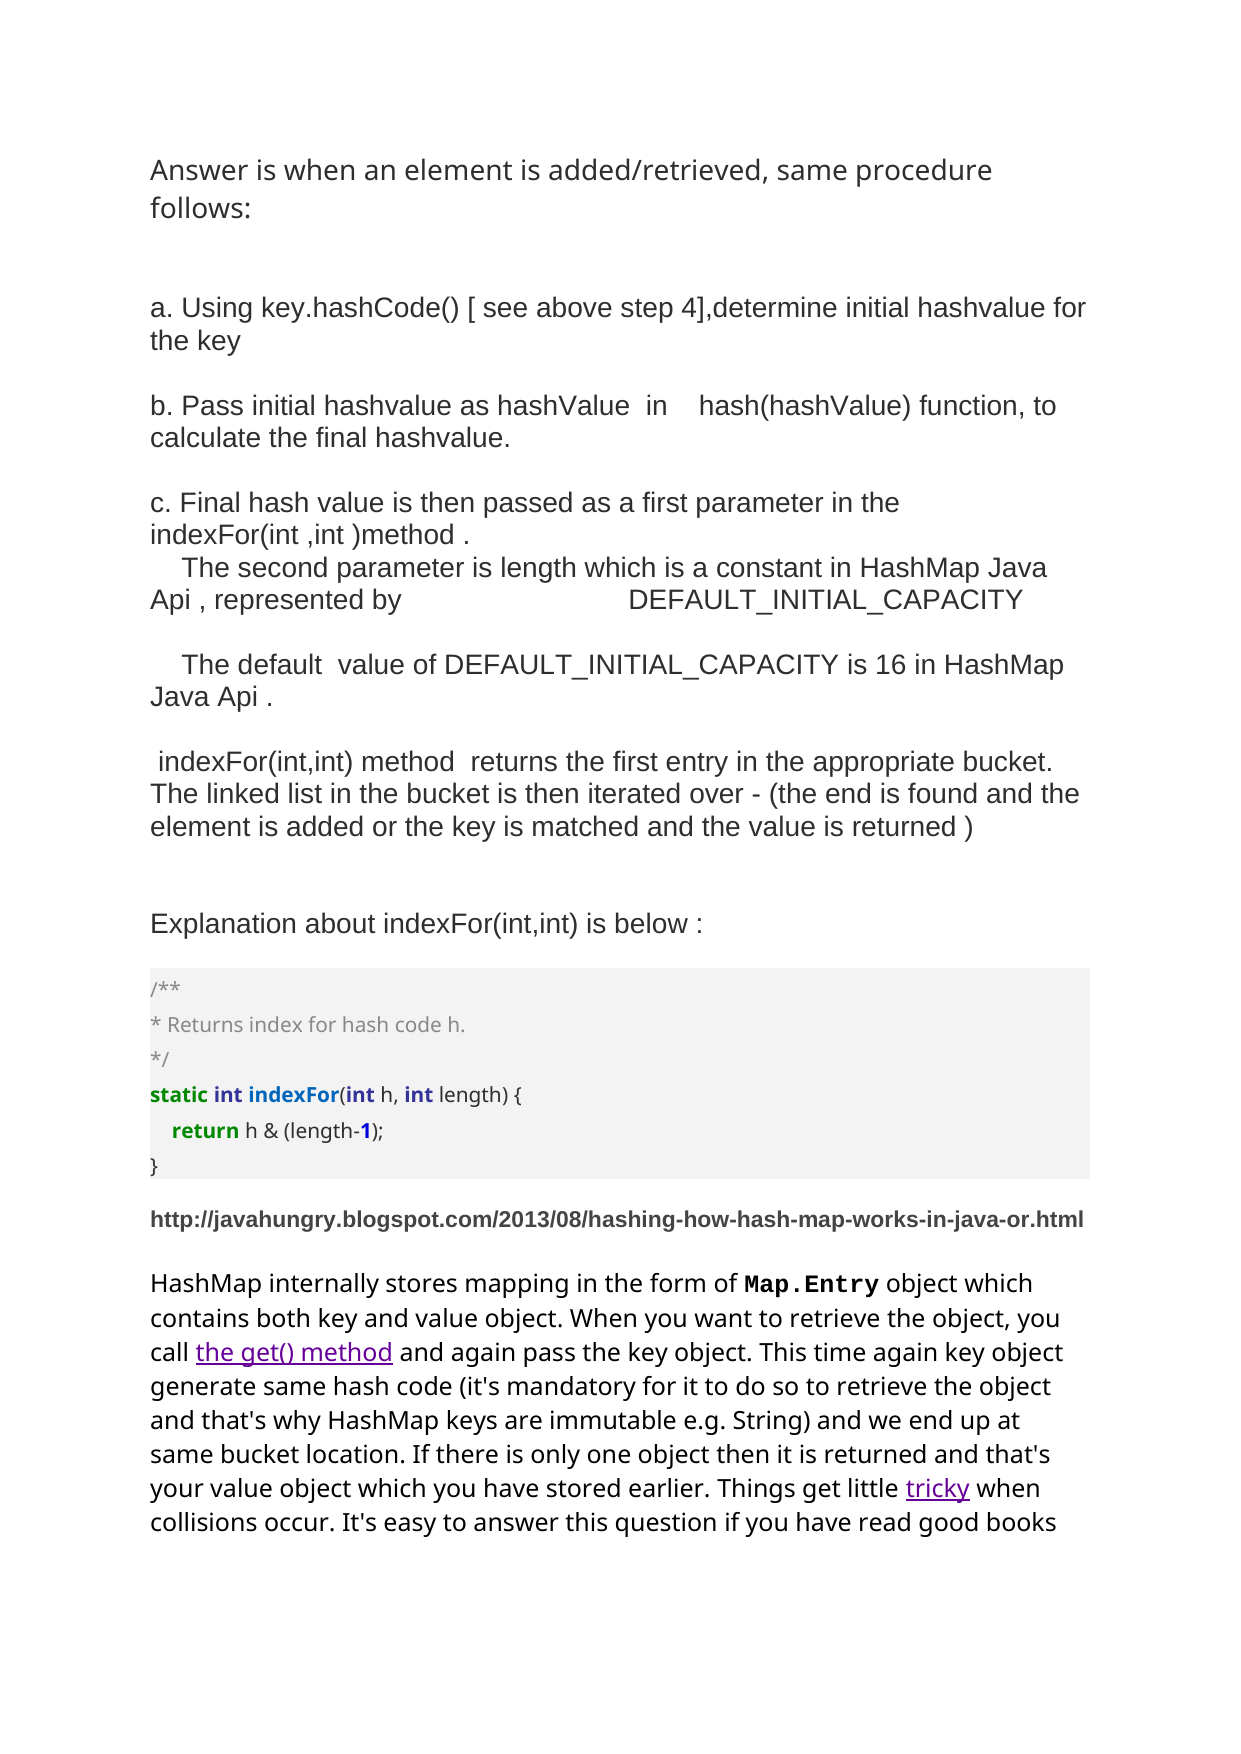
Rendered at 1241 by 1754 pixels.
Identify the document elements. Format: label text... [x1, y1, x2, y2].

text } [150, 1144, 1090, 1179]
text Answer is when an element is added/retrieved, same procedure follows: a. Using key.hashCode() [ see above step 4],determine initial hashvalue for the key b. Pass initial hashvalue as hashValue in hash(hashValue) function, to calculate the final hashvalue. c. Final hash value is then passed as a first parameter in the indexFor(int ,int )method . The second parameter is length which is a constant in HashMap Java Api , represented by DEFAULT_INITIAL_CAPACITY The default value of DEFAULT_INITIAL_CAPACITY is 16 in HashMap Java Api . indexFor(int,int) method returns the first entry in the appropriate bucket. The linked list in the bucket is then iterated over - (the end is found and the element is added or the key is matched and the value is returned ) Explanation about indexFor(int,int) is below : [150, 150, 1090, 968]
text static int indexFor(int h, int length) { [150, 1074, 1090, 1109]
text return h & (length-1); [150, 1109, 1090, 1144]
text http://javahungry.blogspot.com/2013/08/hashing-how-hash-map-works-in-java-or.html [150, 1206, 1090, 1232]
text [150, 1266, 1090, 1539]
text */ [150, 1038, 1090, 1074]
text * Returns index for hash code h. [150, 1003, 1090, 1038]
text /** [150, 968, 1090, 1003]
